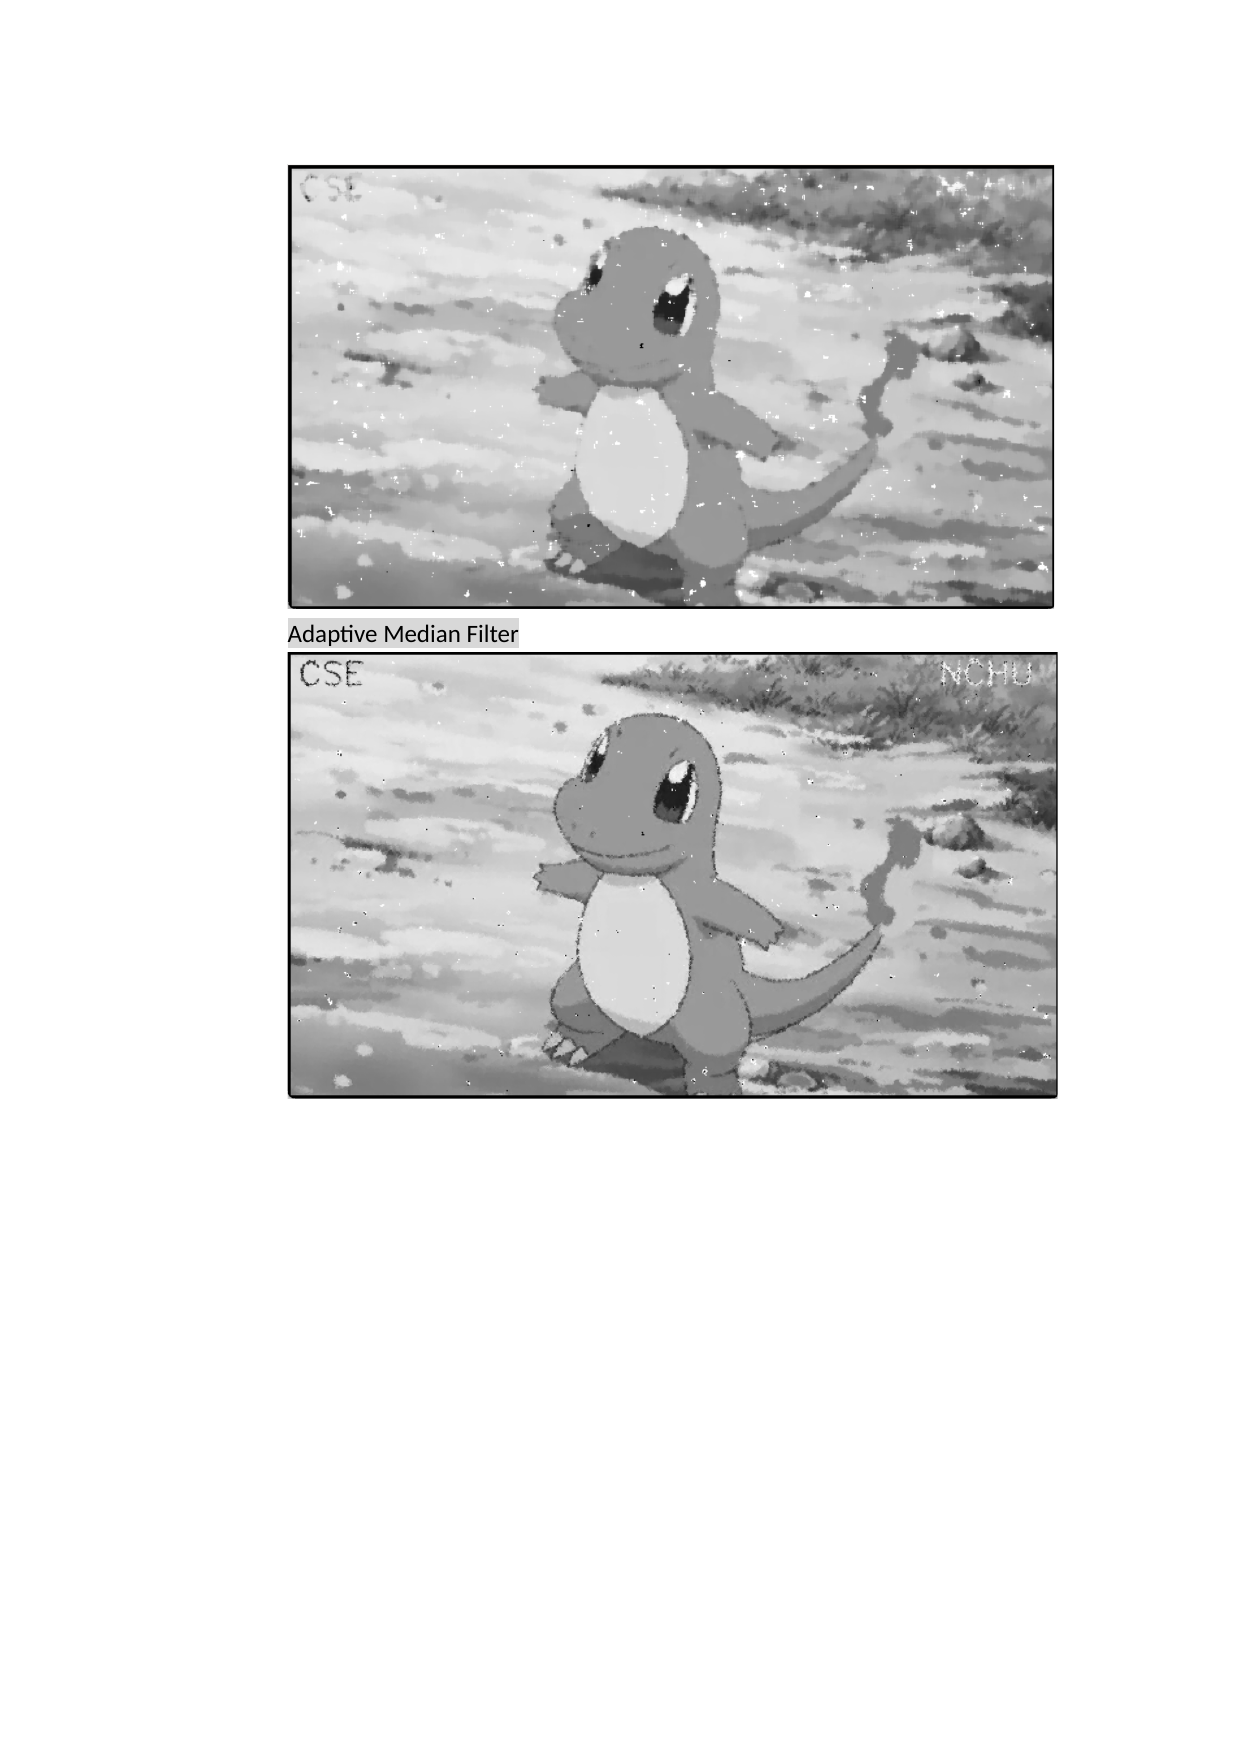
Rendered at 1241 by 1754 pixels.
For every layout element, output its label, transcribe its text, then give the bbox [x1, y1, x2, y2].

picture [287, 164, 1055, 609]
text Adaptive Median Filter [287, 614, 1053, 652]
picture [287, 652, 1058, 1099]
